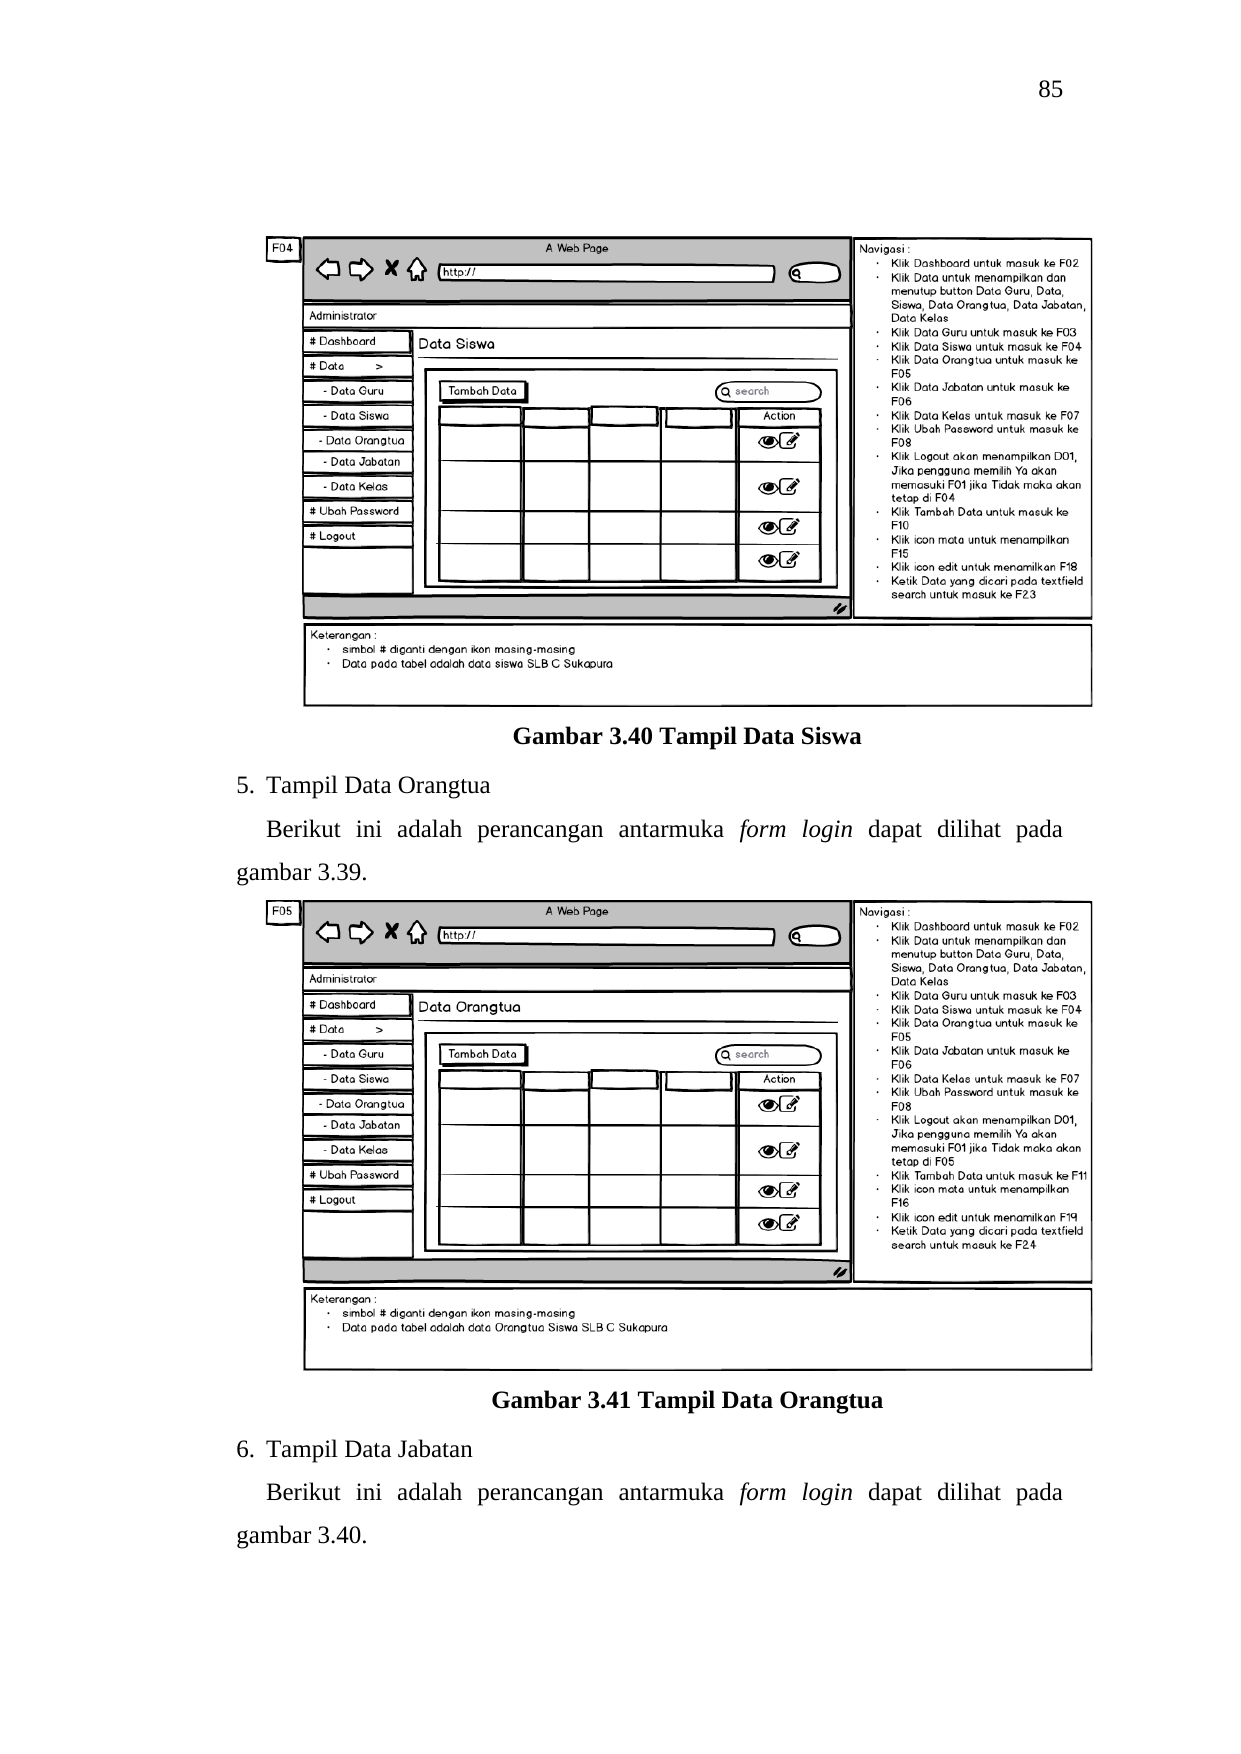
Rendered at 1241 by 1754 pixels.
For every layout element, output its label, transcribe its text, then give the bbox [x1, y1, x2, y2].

list Tampil Data Jabatan [236, 1434, 1063, 1463]
list Tampil Data Orangtua [236, 771, 1063, 799]
picture [265, 900, 1093, 1371]
picture [265, 236, 1093, 707]
text Berikut ini adalah perancangan antarmuka form login dapat dilihat pada gambar 3.39. [236, 814, 1063, 886]
text Berikut ini adalah perancangan antarmuka form login dapat dilihat pada gambar 3.40. [236, 1477, 1063, 1549]
